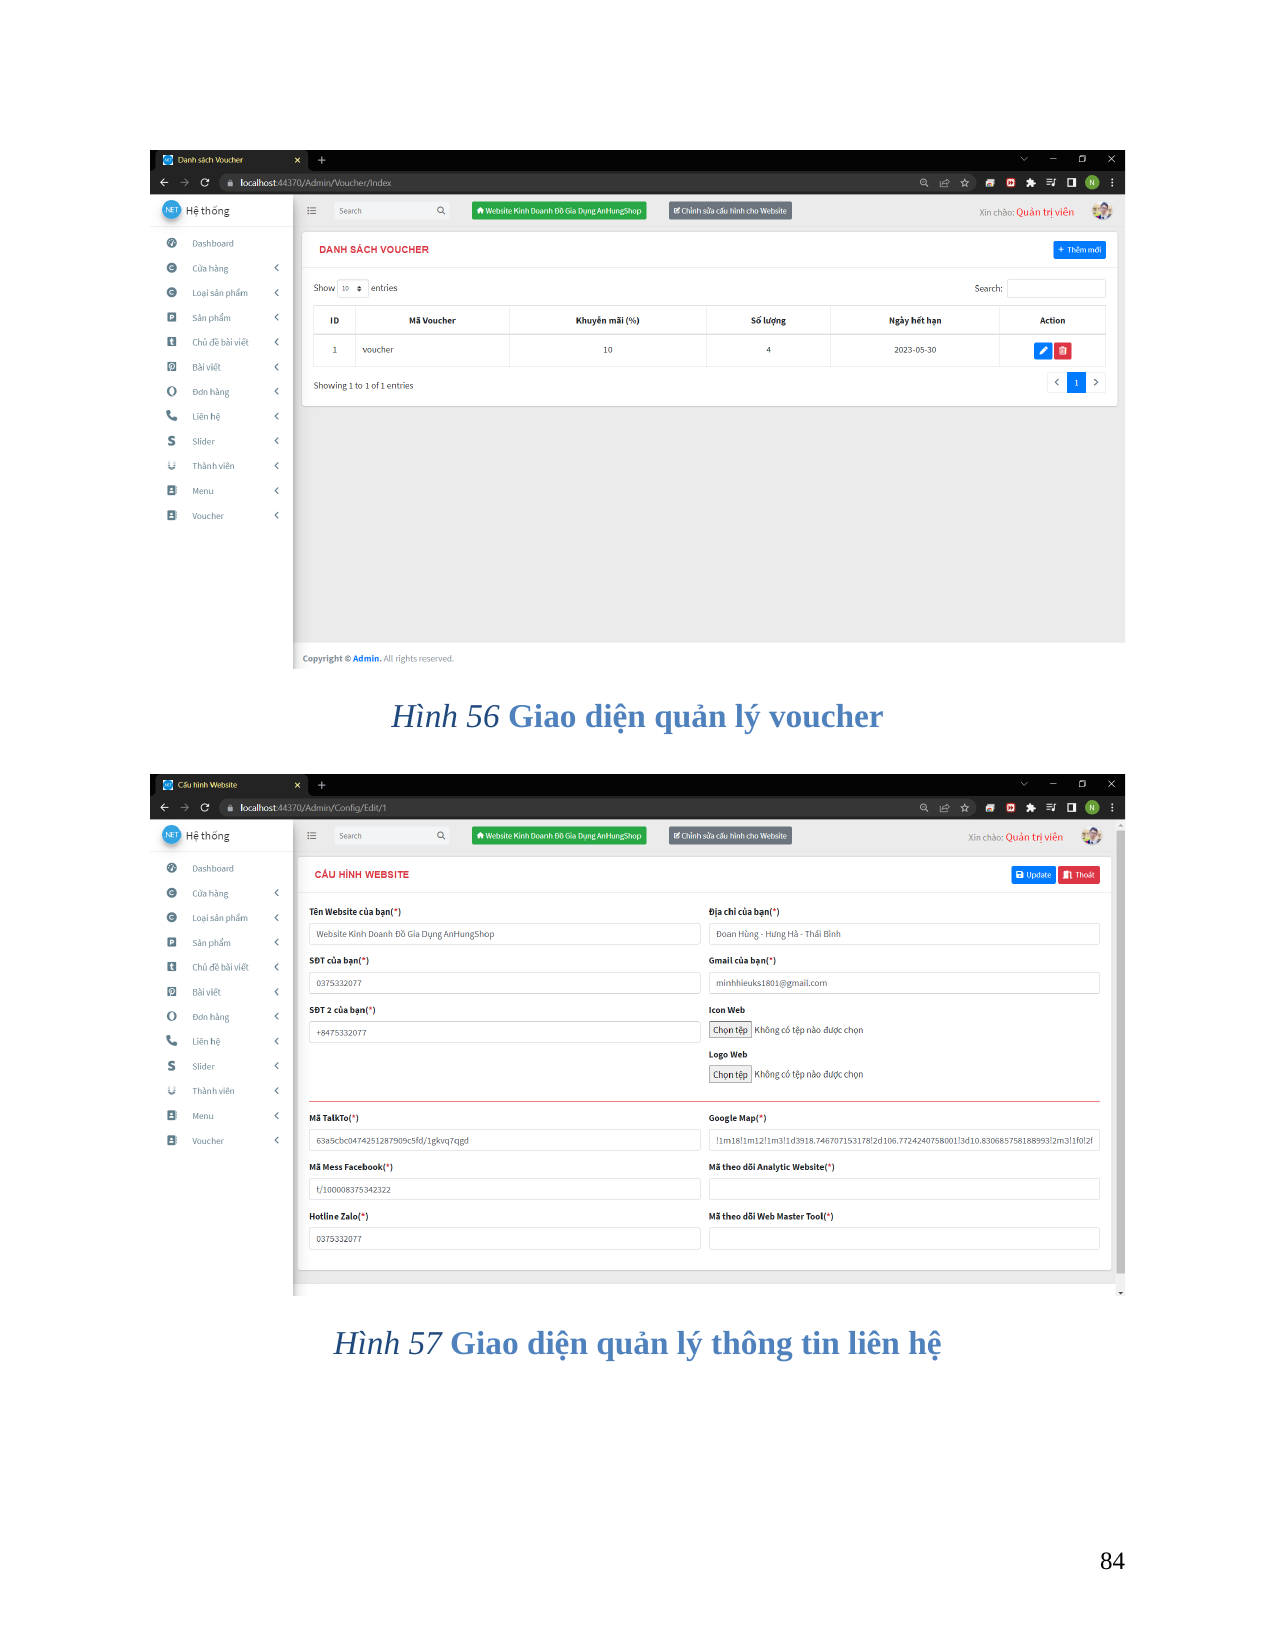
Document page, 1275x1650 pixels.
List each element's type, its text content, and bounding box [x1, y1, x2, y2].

picture [150, 150, 1125, 669]
picture [150, 774, 1125, 1296]
